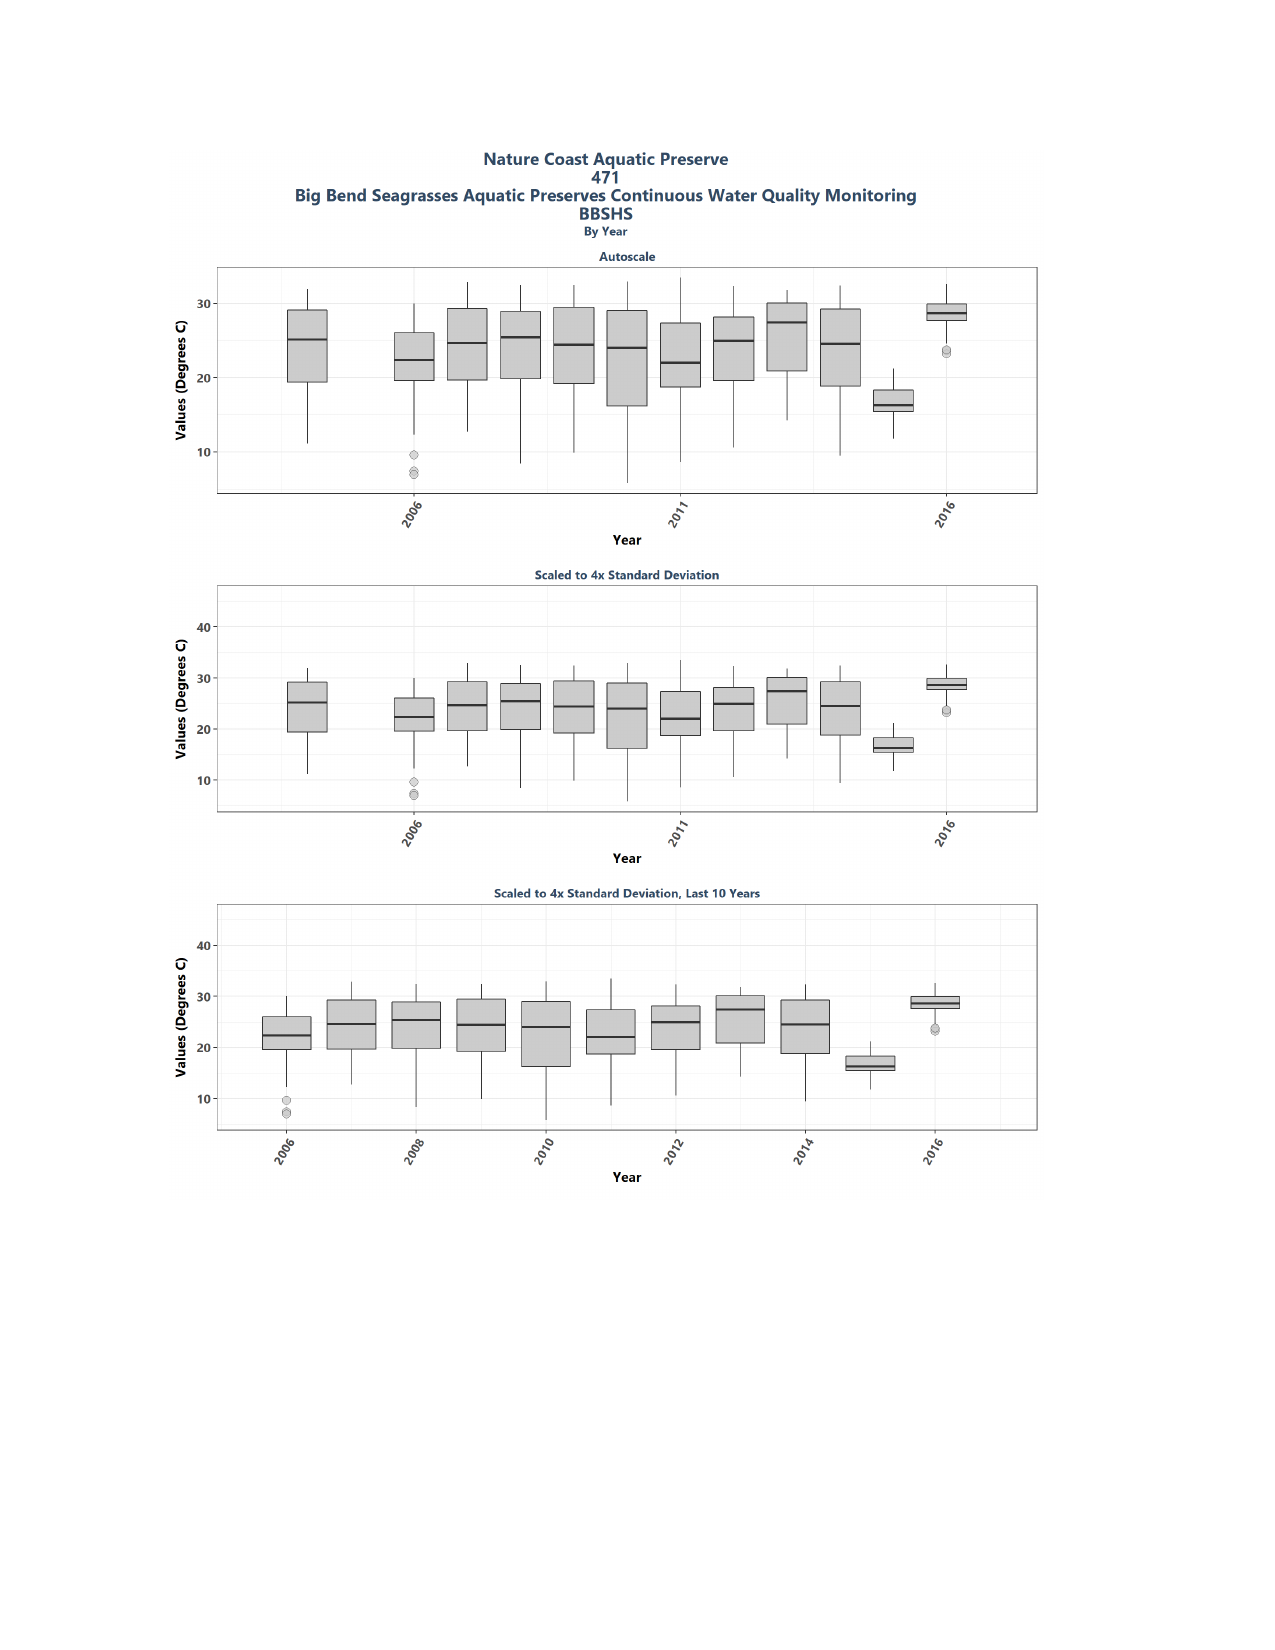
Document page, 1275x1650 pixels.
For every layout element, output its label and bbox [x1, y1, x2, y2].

picture [168, 150, 1044, 1200]
